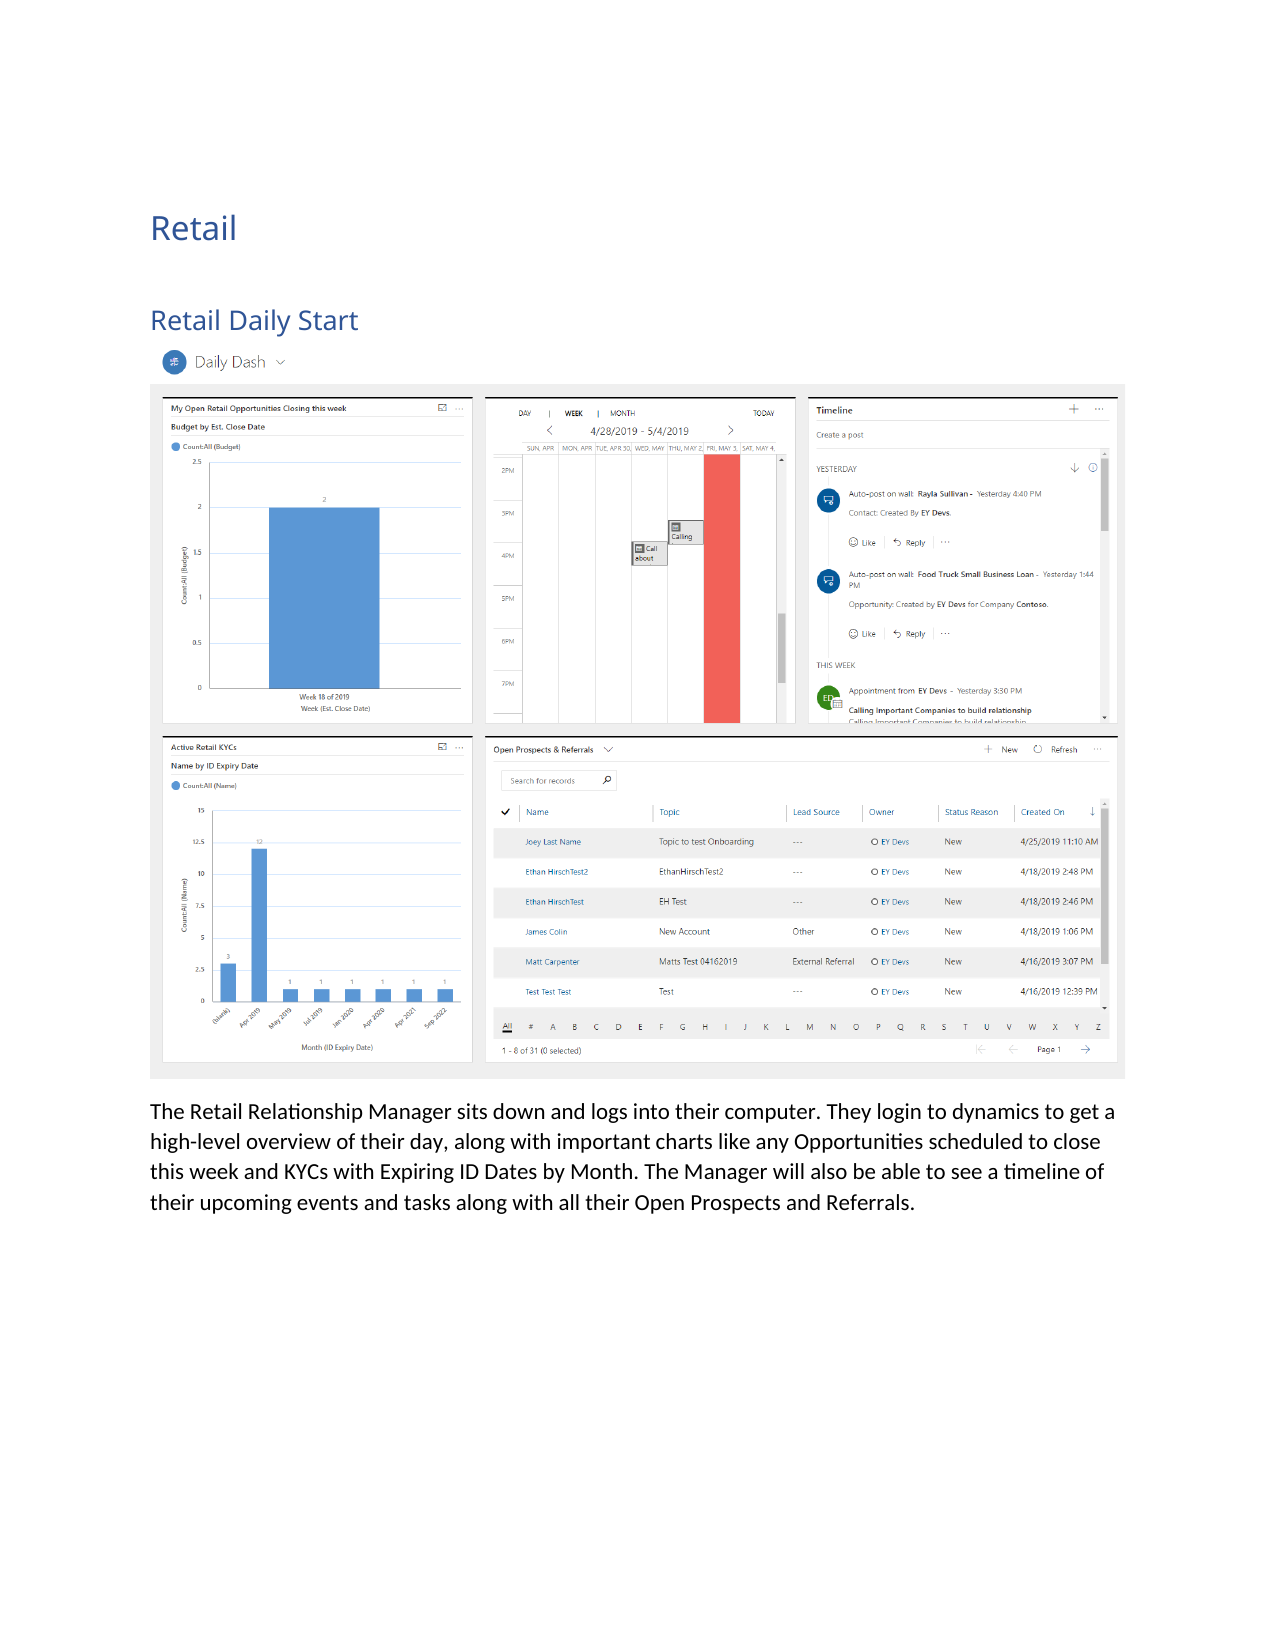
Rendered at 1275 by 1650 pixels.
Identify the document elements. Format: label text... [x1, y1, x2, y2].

text The Retail Relationship Manager sits down and logs into their computer. They login to dynamics to get a high-level overview of their day, along with important charts like any Opportunities scheduled to close this week and KYCs with Expiring ID Dates by Month. The Manager will also be able to see a timeline of their upcoming events and tasks along with all their Open Prospects and Referrals. [150, 1097, 1125, 1216]
picture [150, 340, 1125, 1079]
subtitle Retail Daily Start [150, 301, 1125, 338]
subtitle Retail [150, 205, 1125, 251]
